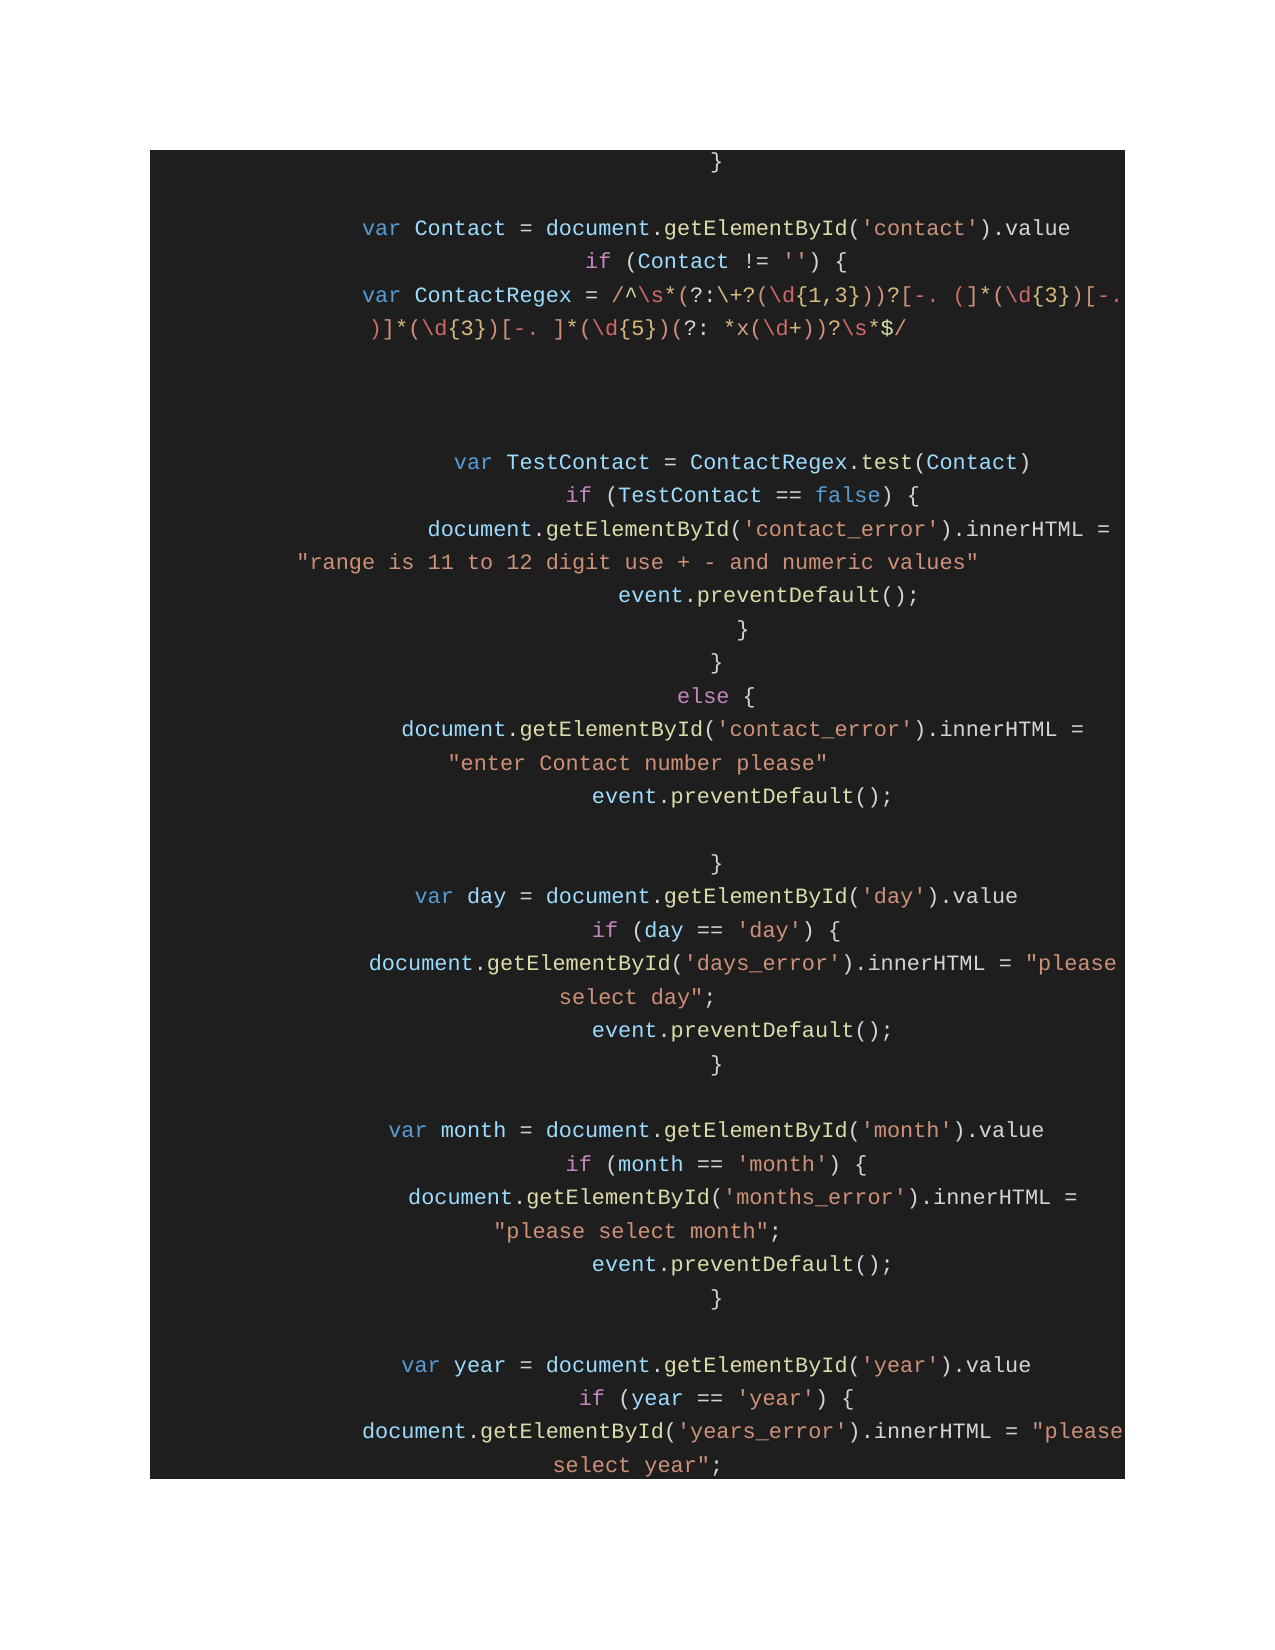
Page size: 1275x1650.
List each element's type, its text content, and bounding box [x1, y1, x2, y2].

text document.getElementById('years_error').innerHTML = "please select year"; [150, 1421, 1125, 1479]
text } [150, 1287, 1125, 1312]
text if (Contact != '') { [150, 250, 1125, 275]
text document.getElementById('contact_error').innerHTML = "range is 11 to 12 digit use + - and numeric values" [150, 518, 1125, 576]
text } [150, 1053, 1125, 1078]
text event.preventDefault(); [150, 785, 1125, 810]
text document.getElementById('contact_error').innerHTML = "enter Contact number please" [150, 718, 1125, 777]
text var TestContact = ContactRegex.test(Contact) [150, 451, 1125, 476]
text } [150, 652, 1125, 676]
text document.getElementById('days_error').innerHTML = "please select day"; [150, 952, 1125, 1011]
text event.preventDefault(); [150, 1019, 1125, 1044]
text } [150, 852, 1125, 877]
text if (month == 'month') { [150, 1153, 1125, 1178]
text if (year == 'year') { [150, 1387, 1125, 1412]
text if (day == 'day') { [150, 919, 1125, 944]
text event.preventDefault(); [150, 585, 1125, 609]
text var ContactRegex = /^\s*(?:\+?(\d{1,3}))?[-. (]*(\d{3})[-. )]*(\d{3})[-. ]*(\d{5})(?: *x(\d+))?\s*$/ [150, 284, 1125, 342]
text var day = document.getElementById('day').value [150, 886, 1125, 910]
text var year = document.getElementById('year').value [150, 1354, 1125, 1378]
text var month = document.getElementById('month').value [150, 1120, 1125, 1144]
text } [150, 150, 1125, 175]
text var Contact = document.getElementById('contact').value [150, 217, 1125, 242]
text event.preventDefault(); [150, 1253, 1125, 1278]
text if (TestContact == false) { [150, 484, 1125, 509]
text } [150, 618, 1125, 643]
text else { [150, 685, 1125, 710]
text document.getElementById('months_error').innerHTML = "please select month"; [150, 1187, 1125, 1245]
